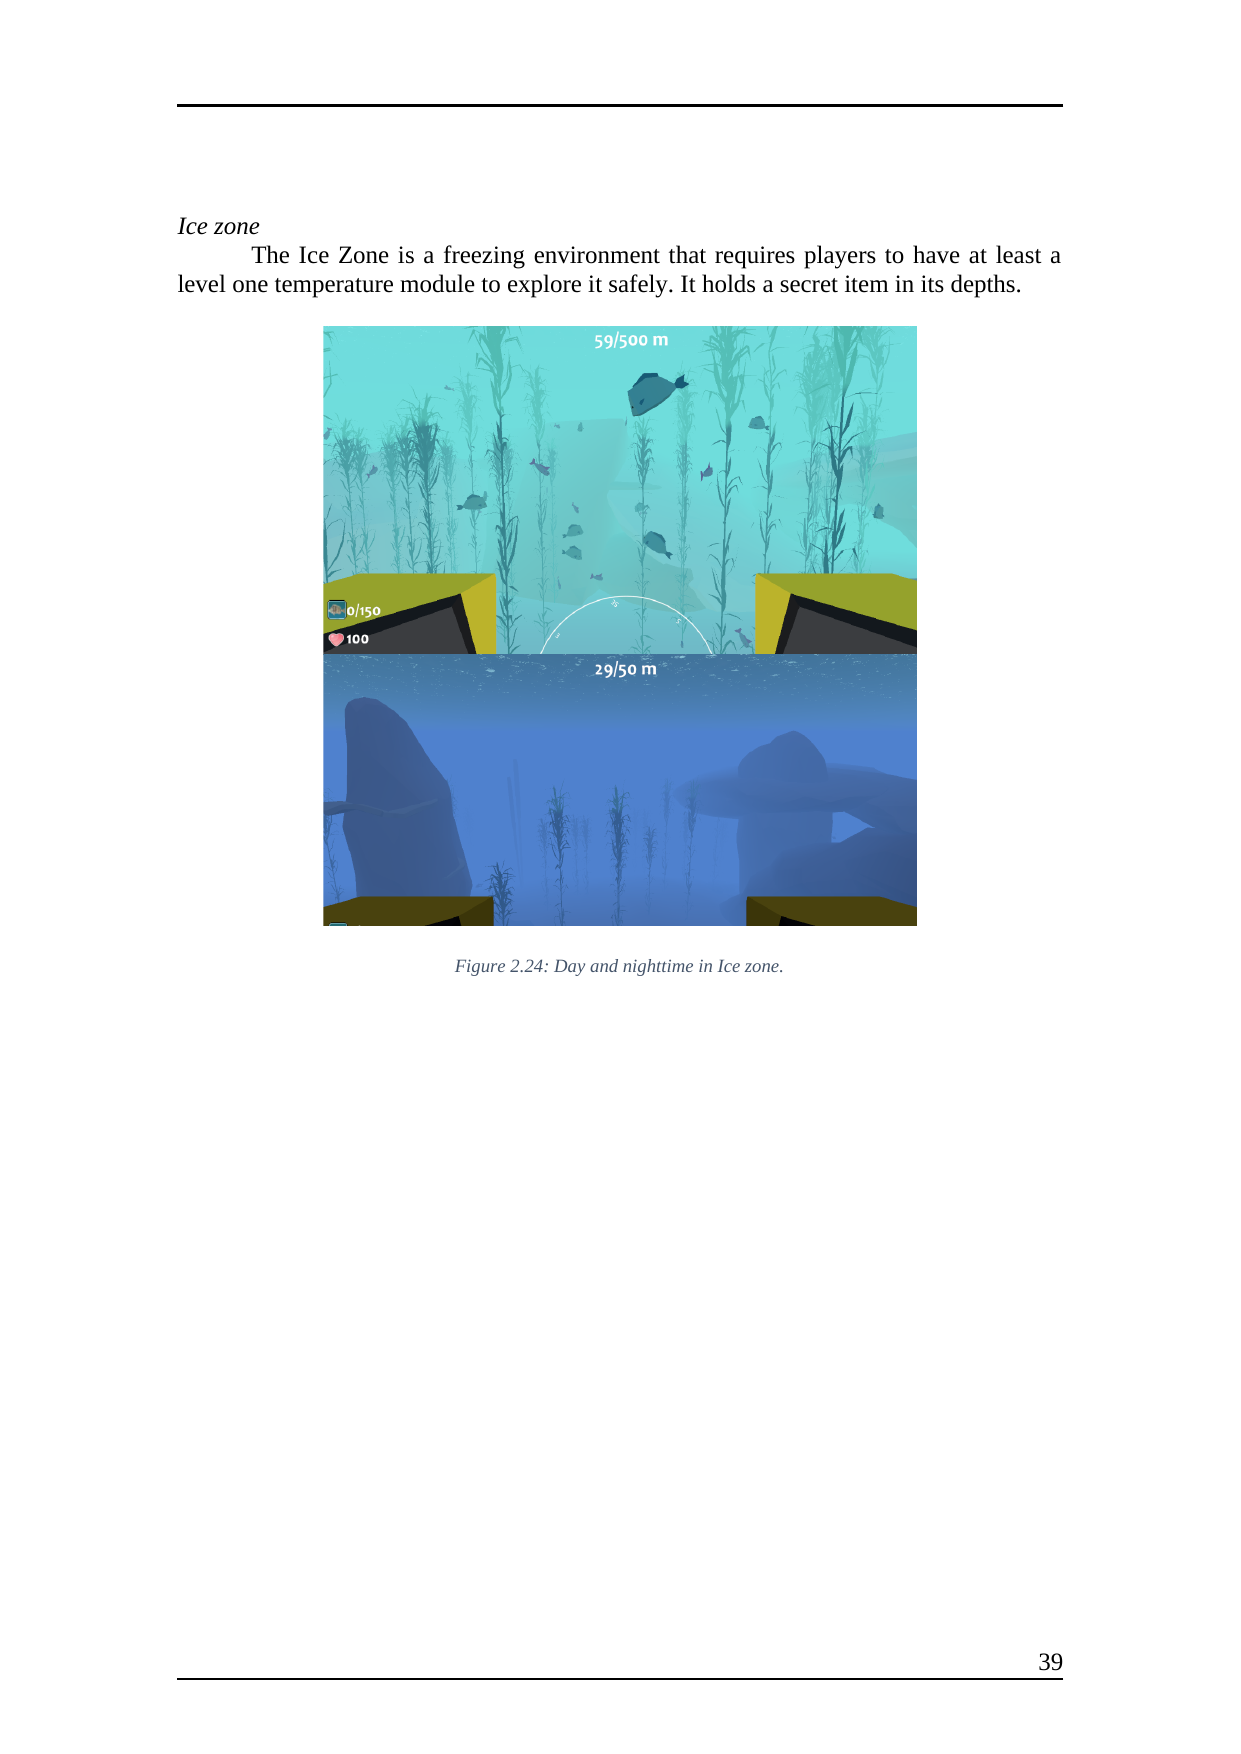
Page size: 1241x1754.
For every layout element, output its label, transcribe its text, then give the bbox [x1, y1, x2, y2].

subtitle Ice zone [177, 211, 1063, 240]
text The Ice Zone is a freezing environment that requires players to have at least a level one temperature module to explore it safely. It holds a secret item in its depths. [177, 240, 1063, 297]
picture [323, 326, 917, 926]
